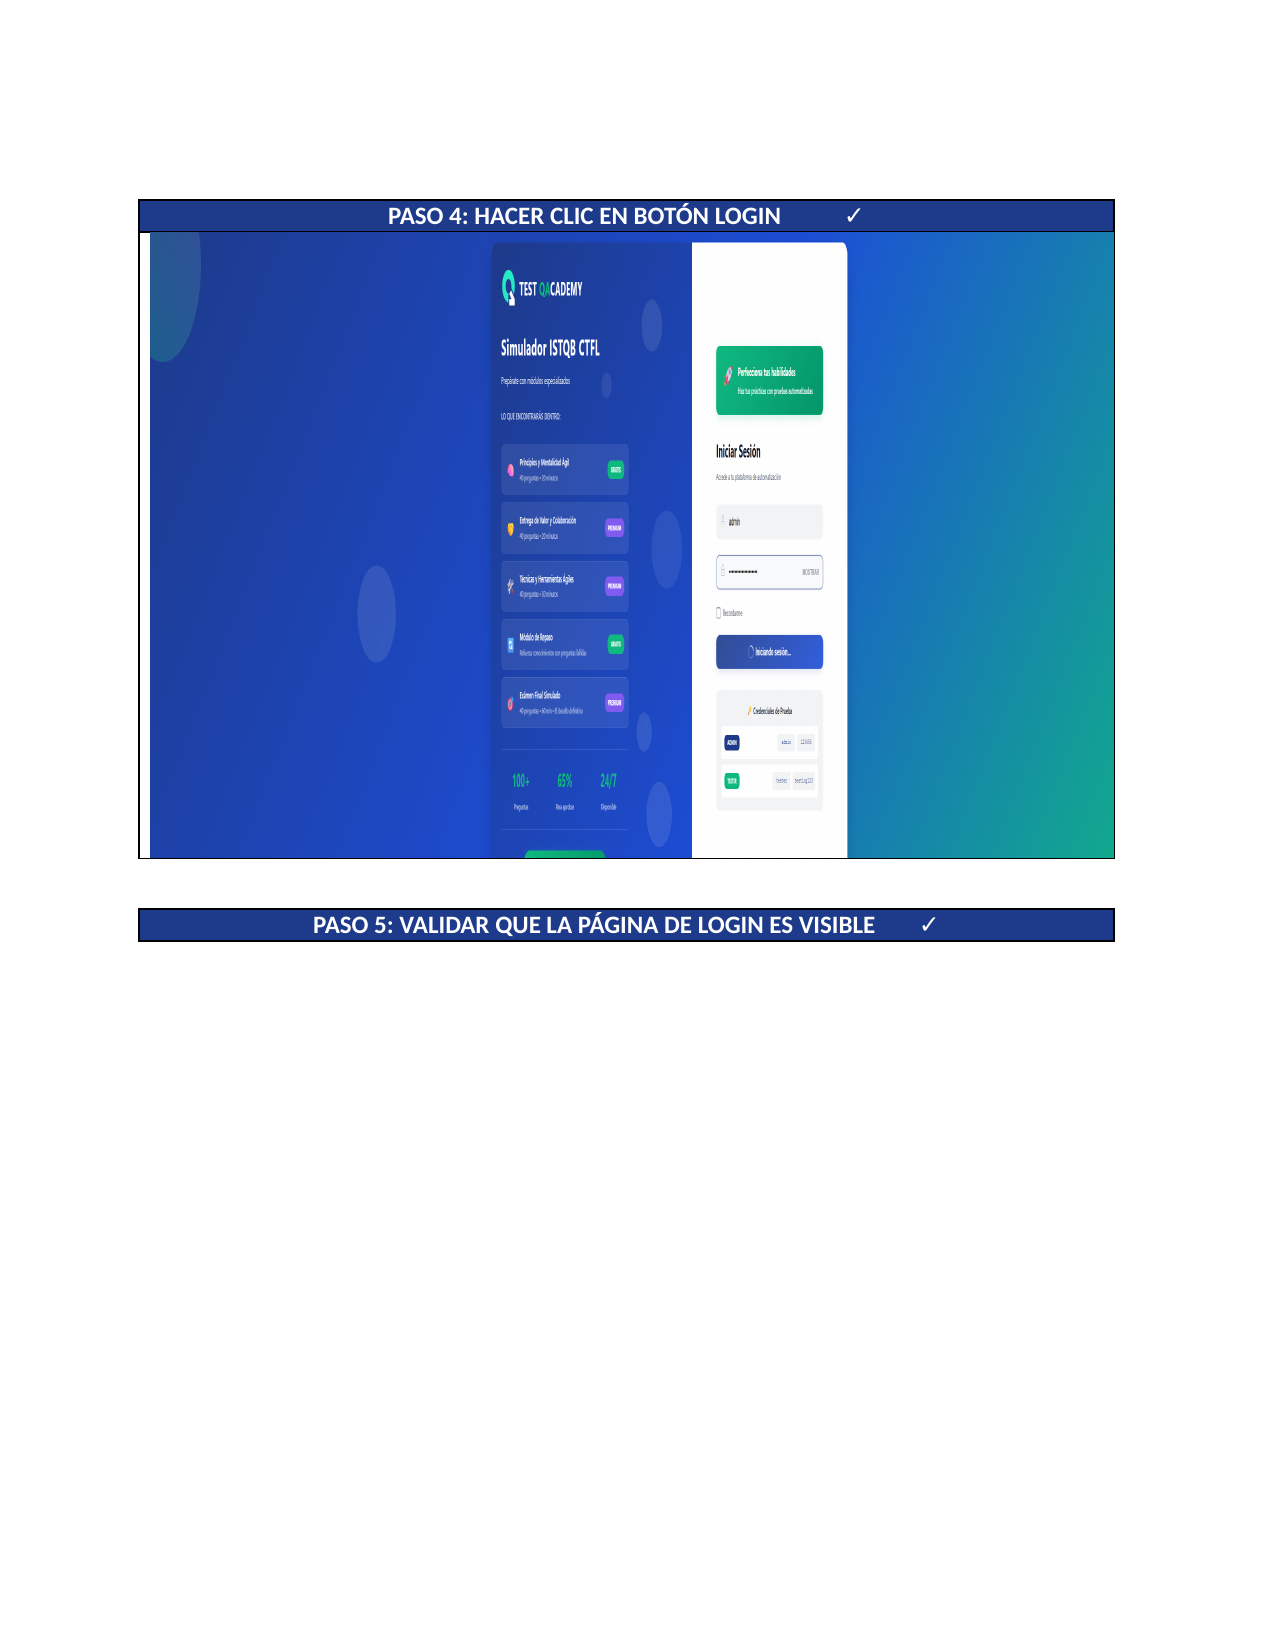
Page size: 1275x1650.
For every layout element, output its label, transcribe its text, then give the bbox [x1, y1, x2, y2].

picture [150, 242, 1114, 867]
table_header PASO 5: VALIDAR QUE LA PÁGINA DE LOGIN ES VISIBLE ✓ [140, 925, 1113, 959]
table_header PASO 4: HACER CLIC EN BOTÓN LOGIN ✓ [140, 207, 1113, 241]
table_cell [140, 242, 150, 867]
